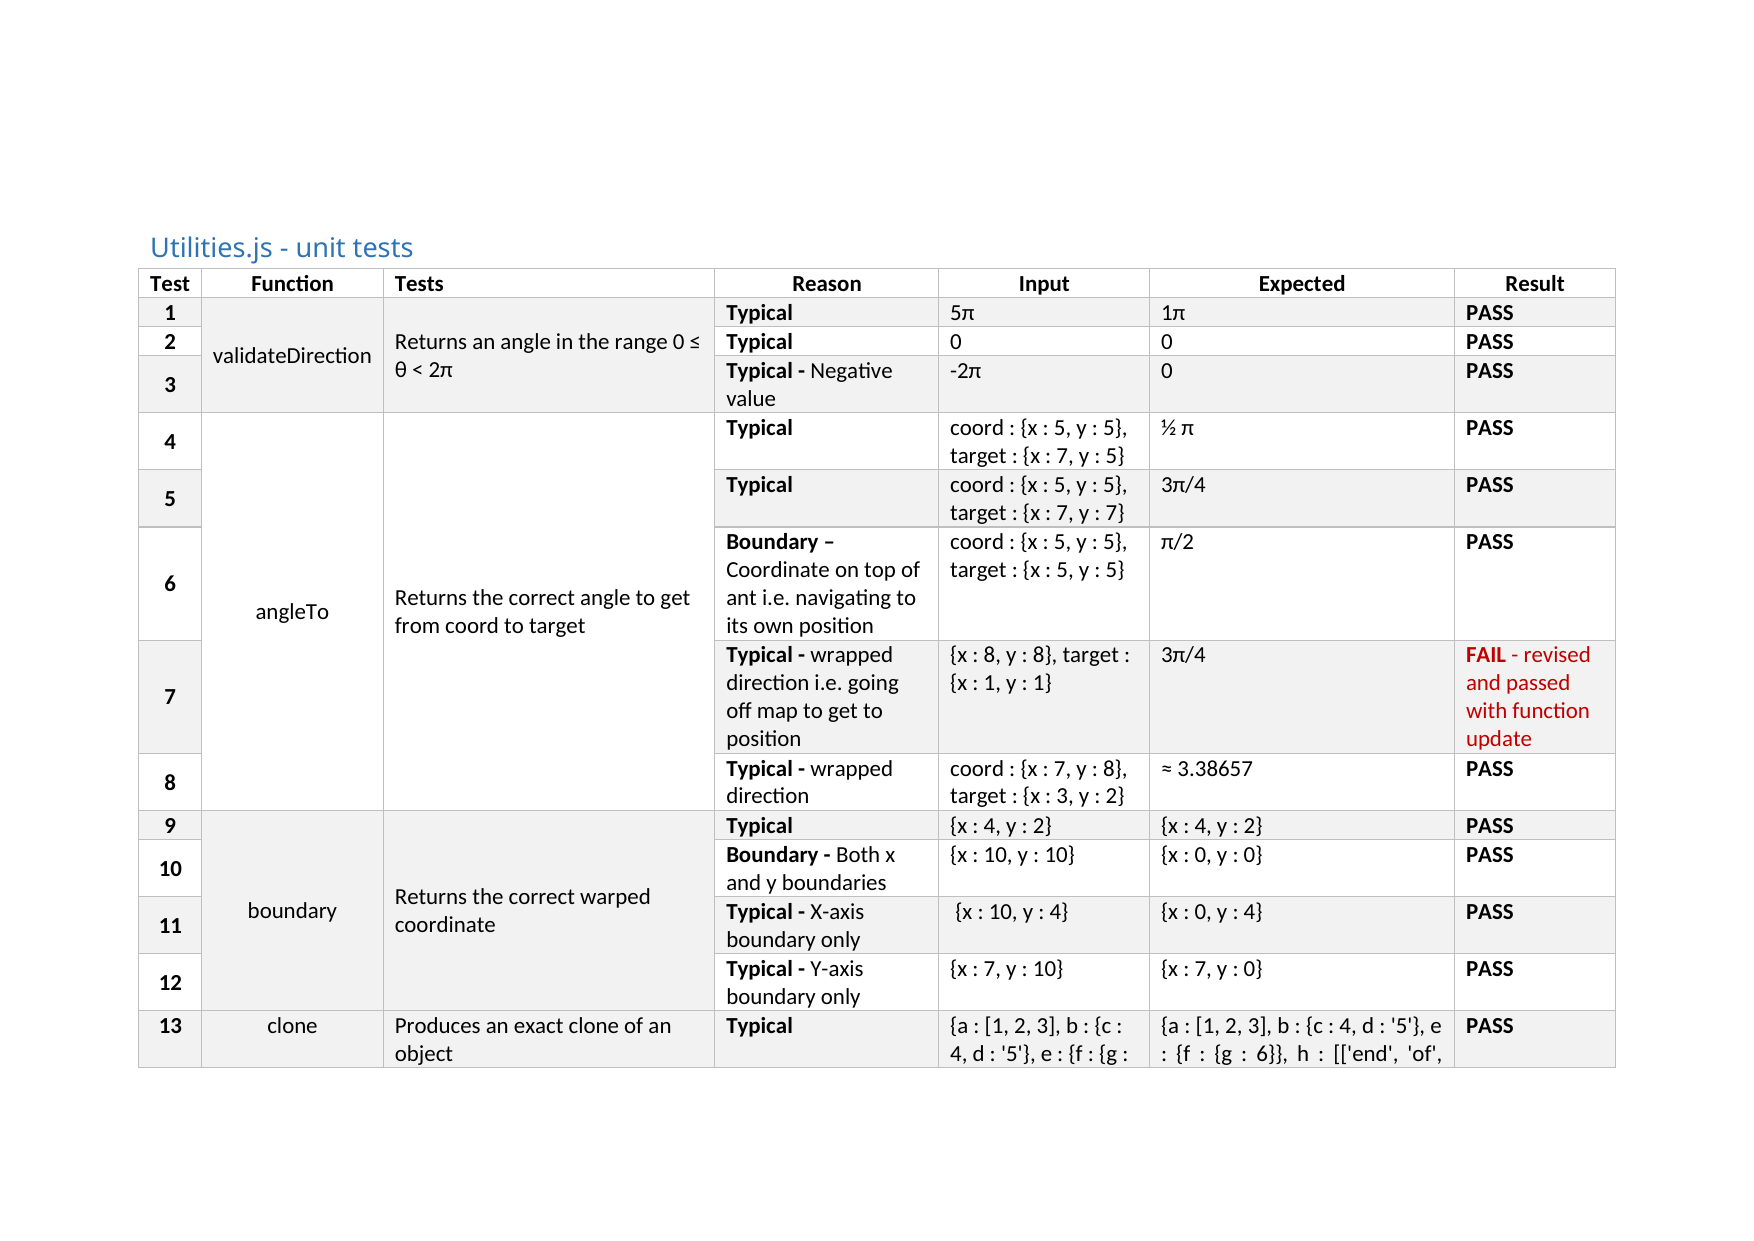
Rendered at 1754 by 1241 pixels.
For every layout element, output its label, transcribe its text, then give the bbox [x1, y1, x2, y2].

table_cell validateDirection [202, 298, 383, 412]
table_cell Typical - Y-axis boundary only [715, 954, 938, 1010]
table_cell Typical [715, 811, 938, 839]
table_cell 13 [139, 1011, 201, 1067]
table_cell 3π/4 [1150, 641, 1454, 753]
table_cell 0 [1150, 356, 1454, 412]
table_cell {x : 0, y : 4} [1150, 897, 1454, 953]
table_cell PASS [1455, 327, 1615, 355]
table_cell Typical - Negative value [715, 356, 938, 412]
table_cell Returns the correct angle to get from coord to target [384, 413, 714, 810]
table_cell Boundary - Both x and y boundaries [715, 840, 938, 896]
table_cell PASS [1455, 413, 1615, 469]
table_cell 0 [1150, 327, 1454, 355]
table_cell 3 [139, 356, 201, 412]
table_cell Boundary – Coordinate on top of ant i.e. navigating to its own position [715, 528, 938, 639]
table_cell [384, 1011, 714, 1067]
table_cell PASS [1455, 954, 1615, 1010]
table_cell -2π [939, 356, 1149, 412]
table_cell ≈ 3.38657 [1150, 754, 1454, 810]
table_cell coord : {x : 5, y : 5}, target : {x : 7, y : 5} [939, 413, 1149, 469]
table_header Expected [1150, 269, 1454, 297]
table_cell {x : 7, y : 0} [1150, 954, 1454, 1010]
table_cell {x : 10, y : 4} [939, 897, 1149, 953]
table_cell 4 [139, 413, 201, 469]
table_cell 1π [1150, 298, 1454, 326]
table_cell 7 [139, 641, 201, 753]
table_cell Typical - X-axis boundary only [715, 897, 938, 953]
table_cell 9 [139, 811, 201, 839]
table_header Tests [384, 269, 714, 297]
table_cell angleTo [202, 413, 383, 810]
table_cell FAIL - revised and passed with function update [1455, 641, 1615, 753]
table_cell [1150, 1011, 1454, 1067]
table_cell 5π [939, 298, 1149, 326]
table_cell PASS [1455, 470, 1615, 526]
table_cell Returns the correct warped coordinate [384, 811, 714, 1010]
table_cell PASS [1455, 754, 1615, 810]
table_cell 1 [139, 298, 201, 326]
table_header Input [939, 269, 1149, 297]
table_cell PASS [1455, 897, 1615, 953]
table_cell PASS [1455, 528, 1615, 639]
table_cell {x : 4, y : 2} [939, 811, 1149, 839]
table_cell Typical [715, 298, 938, 326]
table_cell PASS [1455, 298, 1615, 326]
table_cell 2 [139, 327, 201, 355]
table_cell coord : {x : 7, y : 8}, target : {x : 3, y : 2} [939, 754, 1149, 810]
table_cell {x : 7, y : 10} [939, 954, 1149, 1010]
table_cell 12 [139, 954, 201, 1010]
table_cell π/2 [1150, 528, 1454, 639]
table_cell PASS [1455, 356, 1615, 412]
table_cell Typical [715, 1011, 938, 1067]
table_cell PASS [1455, 1011, 1615, 1067]
table_cell Typical - wrapped direction i.e. going off map to get to position [715, 641, 938, 753]
table_cell Returns an angle in the range 0 ≤ θ < 2π [384, 298, 714, 412]
table_cell 6 [139, 528, 201, 639]
table_cell {x : 0, y : 0} [1150, 840, 1454, 896]
table_cell Typical [715, 470, 938, 526]
table_header Result [1455, 269, 1615, 297]
table_cell PASS [1455, 811, 1615, 839]
table_cell PASS [1455, 840, 1615, 896]
table_cell {x : 8, y : 8}, target : {x : 1, y : 1} [939, 641, 1149, 753]
table_cell 5 [139, 470, 201, 526]
table_cell 3π/4 [1150, 470, 1454, 526]
table_cell {x : 4, y : 2} [1150, 811, 1454, 839]
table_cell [939, 1011, 1149, 1067]
table_cell 10 [139, 840, 201, 896]
table_cell 0 [939, 327, 1149, 355]
table_header Reason [715, 269, 938, 297]
table_cell clone [202, 1011, 383, 1067]
table_cell {x : 10, y : 10} [939, 840, 1149, 896]
table_cell Typical - wrapped direction [715, 754, 938, 810]
table_cell coord : {x : 5, y : 5}, target : {x : 5, y : 5} [939, 528, 1149, 639]
table_header Function [202, 269, 383, 297]
table_cell 8 [139, 754, 201, 810]
table_cell coord : {x : 5, y : 5}, target : {x : 7, y : 7} [939, 470, 1149, 526]
table_cell 11 [139, 897, 201, 953]
table_cell ½ π [1150, 413, 1454, 469]
table_cell Typical [715, 327, 938, 355]
table_cell Typical [715, 413, 938, 469]
table_cell boundary [202, 811, 383, 1010]
subtitle Utilities.js - unit tests [150, 228, 1604, 265]
